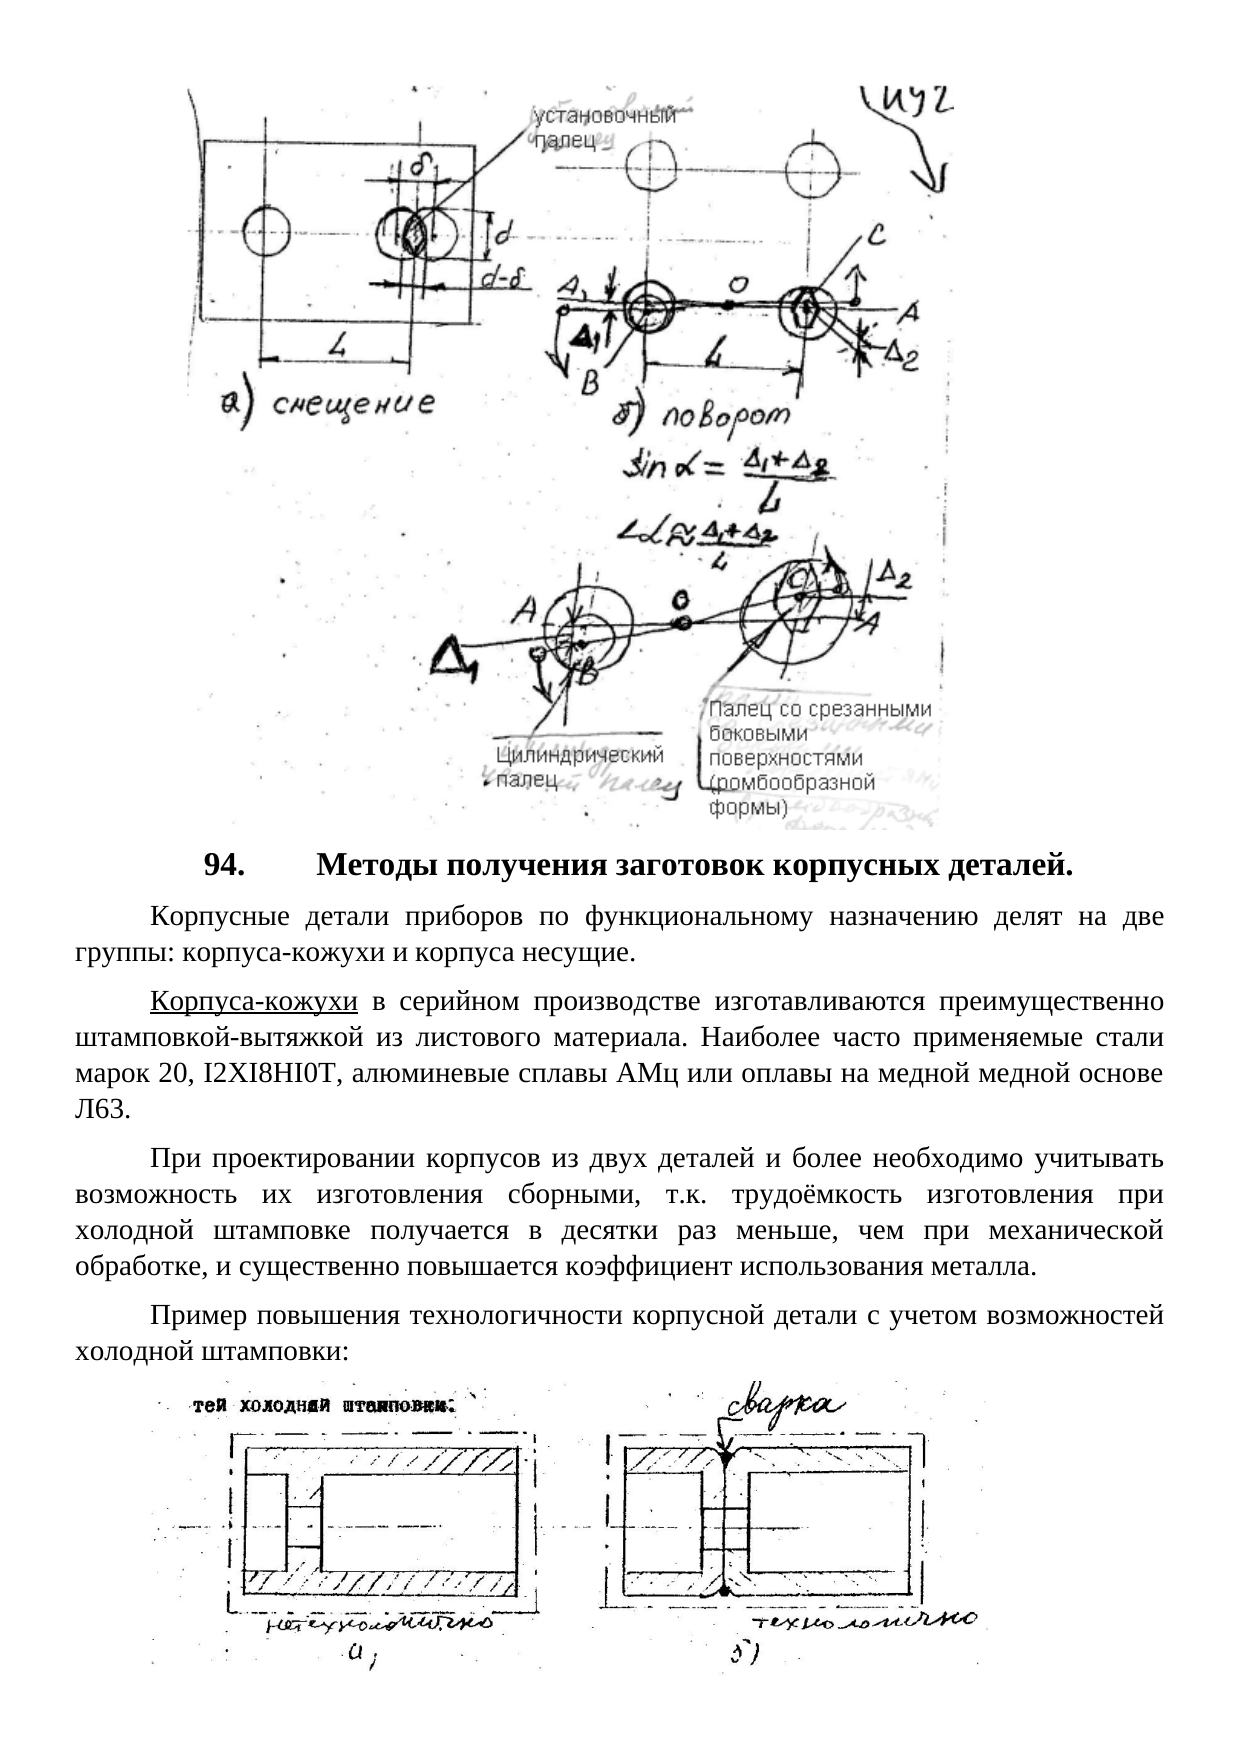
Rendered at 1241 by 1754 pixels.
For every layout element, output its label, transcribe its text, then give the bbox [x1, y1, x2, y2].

text Пример повышения технологичности корпусной детали с учетом возможностей холодной штамповки: [75, 1297, 1165, 1367]
text При проектировании корпусов из двух деталей и более необходимо учитывать возможность их изготовления сборными, т.к. трудоёмкость изготовления при холодной штамповке получается в десятки раз меньше, чем при механической обработке, и существенно повышается коэффициент использования металла. [75, 1140, 1165, 1282]
text Корпуса-кожухи в серийном производстве изготавливаются преимущественно штамповкой-вытяжкой из листового материала. Наиболее часто применяемые стали марок 20, I2XI8HI0T, алюминевые сплавы АМц или оплавы на медной медной основе Л63. [75, 983, 1165, 1125]
text Корпусные детали приборов по функциональному назначению делят на две группы: корпуса-кожухи и корпуса несущие. [75, 898, 1165, 968]
picture [150, 1381, 988, 1676]
picture [187, 75, 954, 830]
subtitle Методы получения заготовок корпусных деталей. [112, 844, 1165, 883]
